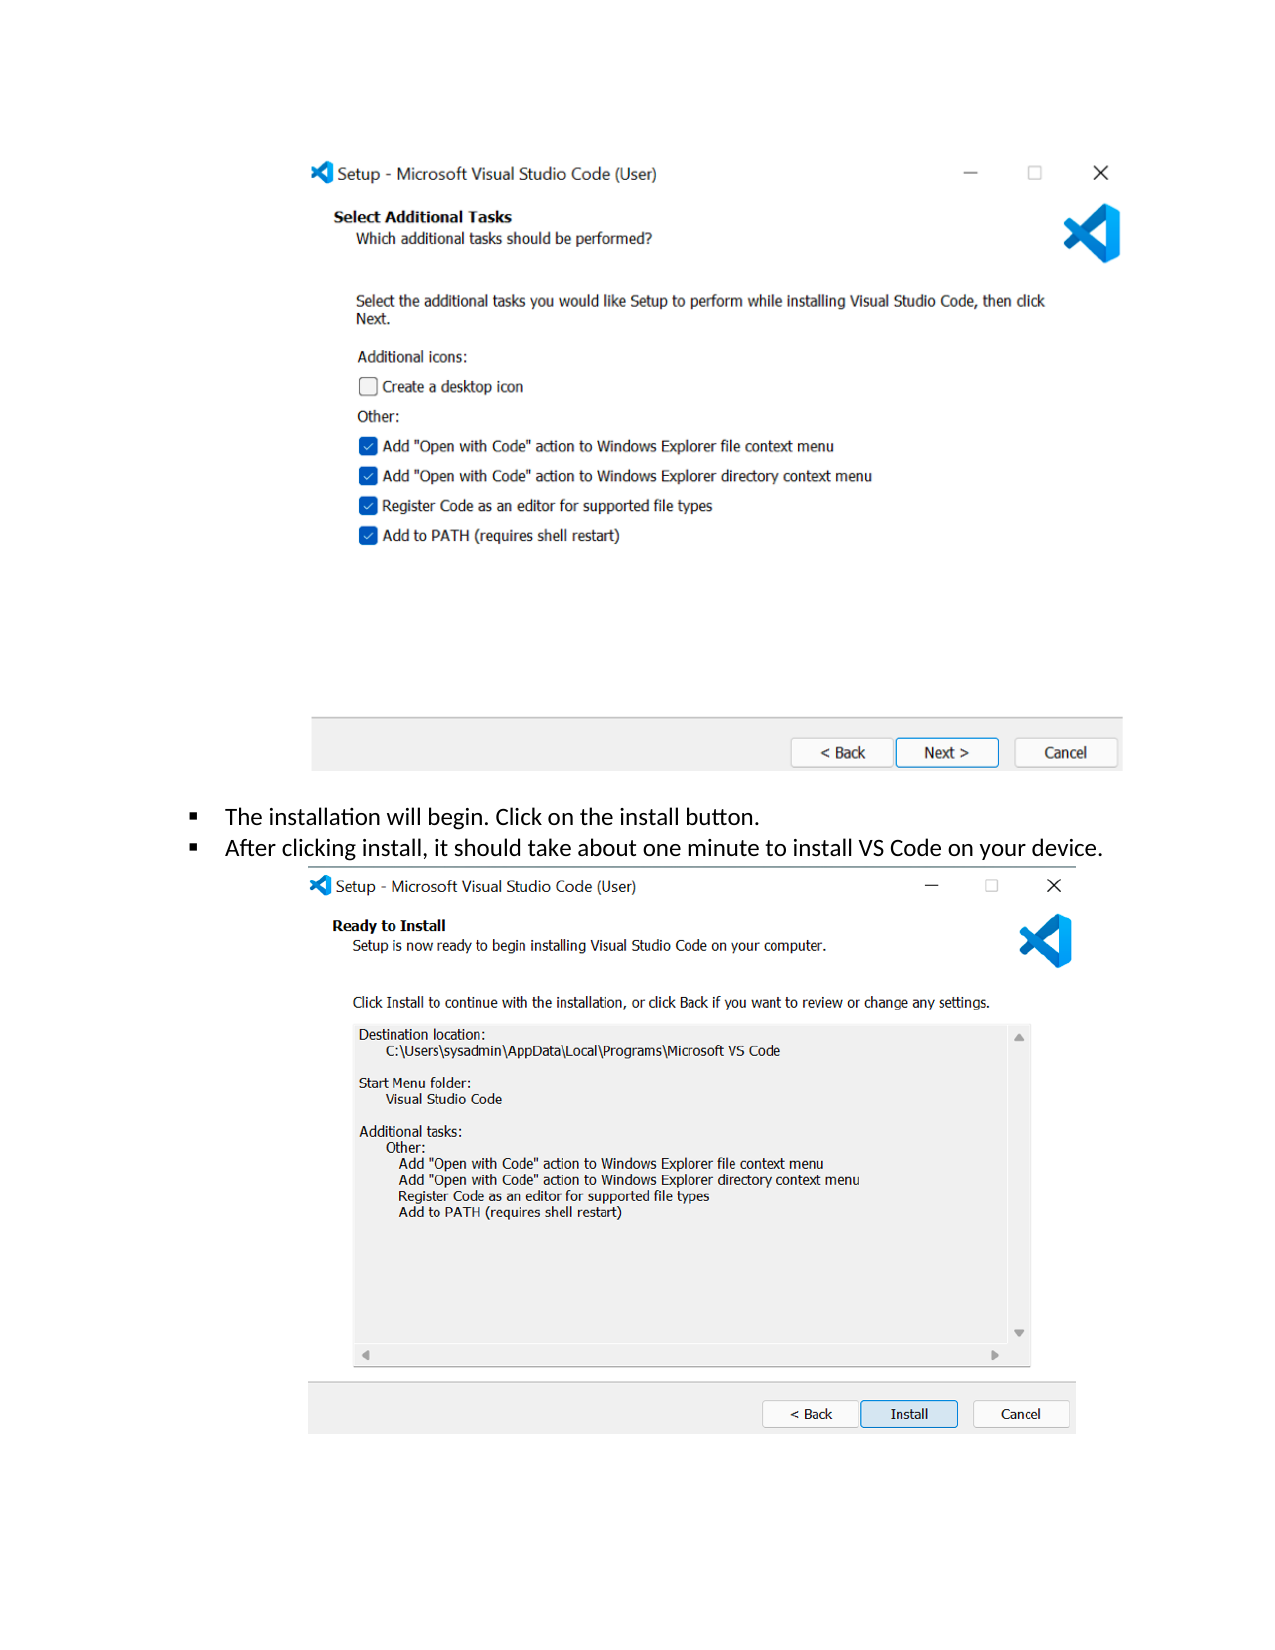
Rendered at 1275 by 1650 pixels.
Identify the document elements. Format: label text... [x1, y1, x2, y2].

list The installation will begin. Click on the install button. [187, 801, 1125, 832]
picture [225, 150, 1200, 771]
picture [225, 862, 1154, 1434]
list After clicking install, it should take about one minute to install VS Code on your device. [187, 832, 1125, 862]
